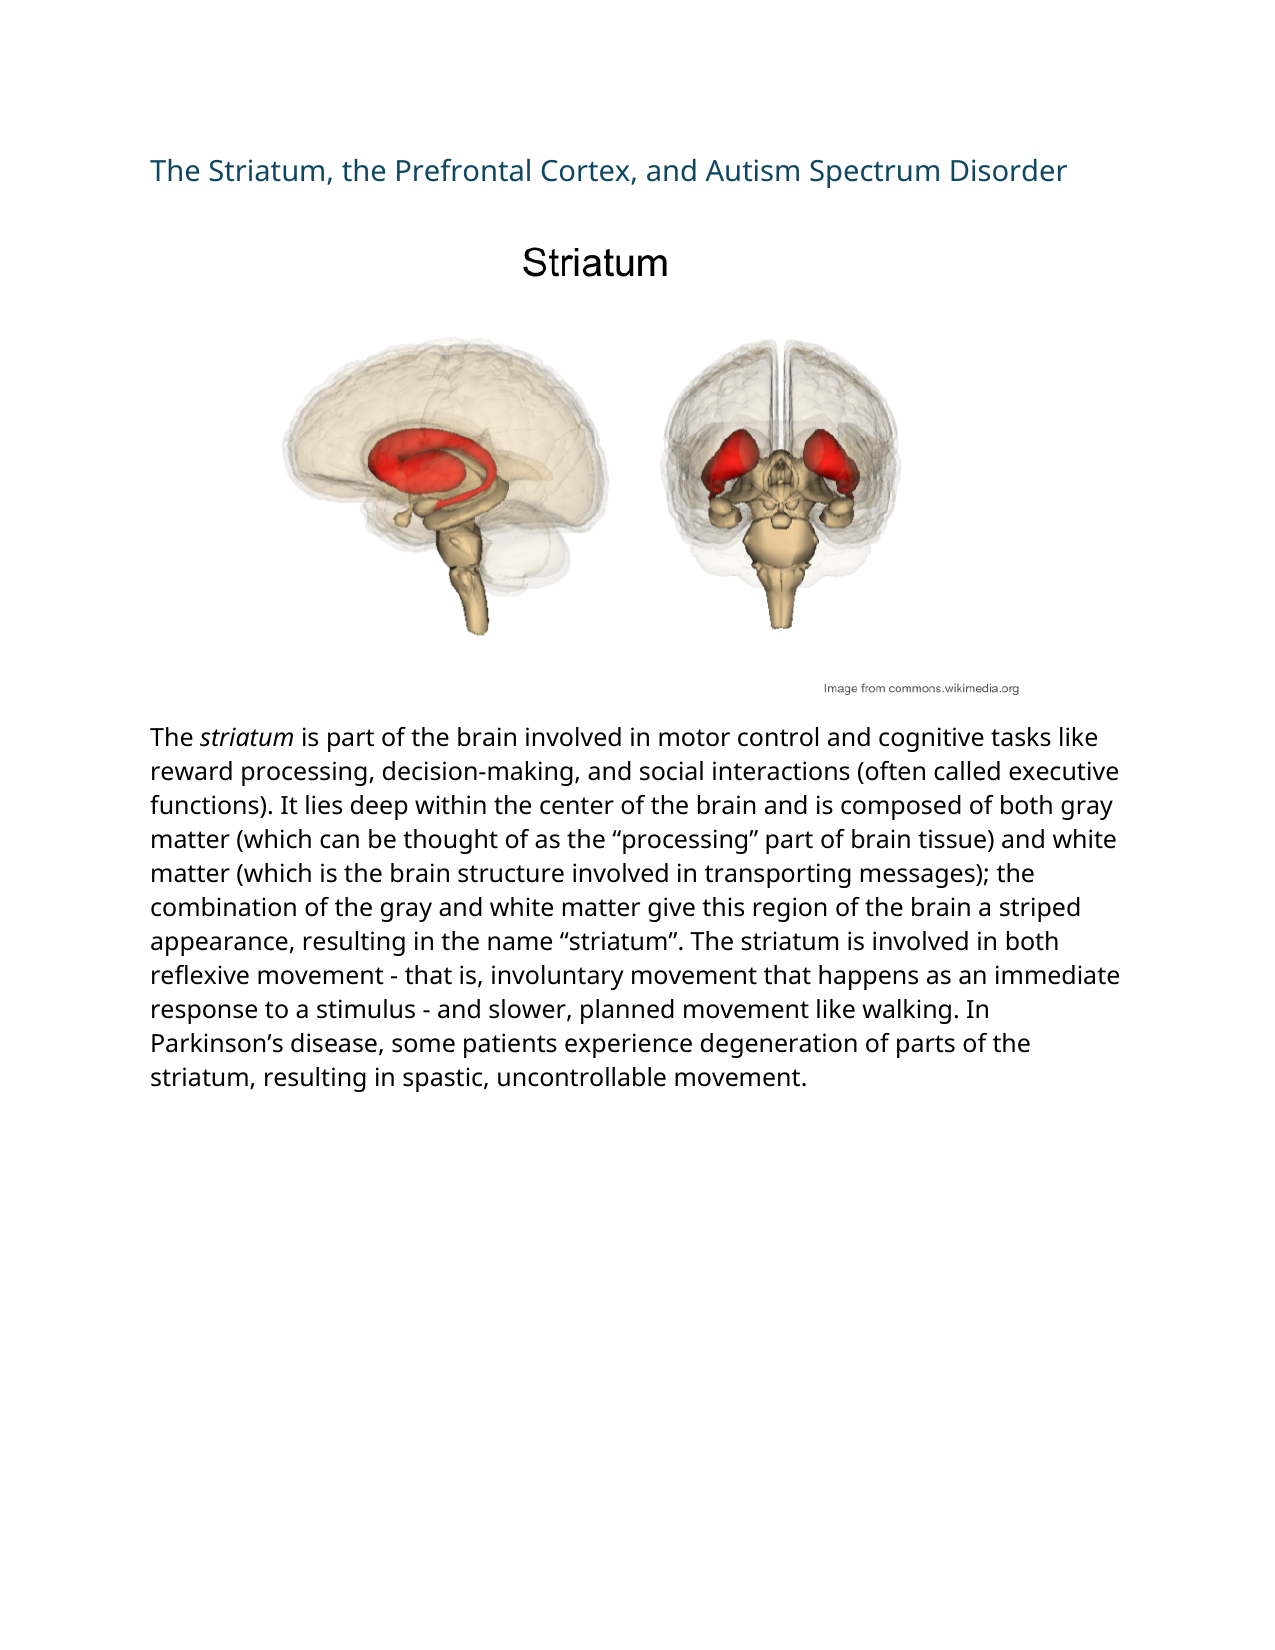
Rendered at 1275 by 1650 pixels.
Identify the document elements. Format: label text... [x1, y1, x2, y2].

subtitle The Striatum, the Prefrontal Cortex, and Autism Spectrum Disorder [150, 150, 1125, 190]
text The striatum is part of the brain involved in motor control and cognitive tasks like reward processing, decision-making, and social interactions (often called executive functions). It lies deep within the center of the brain and is composed of both gray matter (which can be thought of as the “processing” part of brain tissue) and white matter (which is the brain structure involved in transporting messages); the combination of the gray and white matter give this region of the brain a striped appearance, resulting in the name “striatum”. The striatum is involved in both reflexive movement - that is, involuntary movement that happens as an immediate response to a stimulus - and slower, planned movement like walking. In Parkinson’s disease, some patients experience degeneration of parts of the striatum, resulting in spastic, uncontrollable movement. [150, 719, 1125, 1094]
picture [168, 208, 1044, 701]
